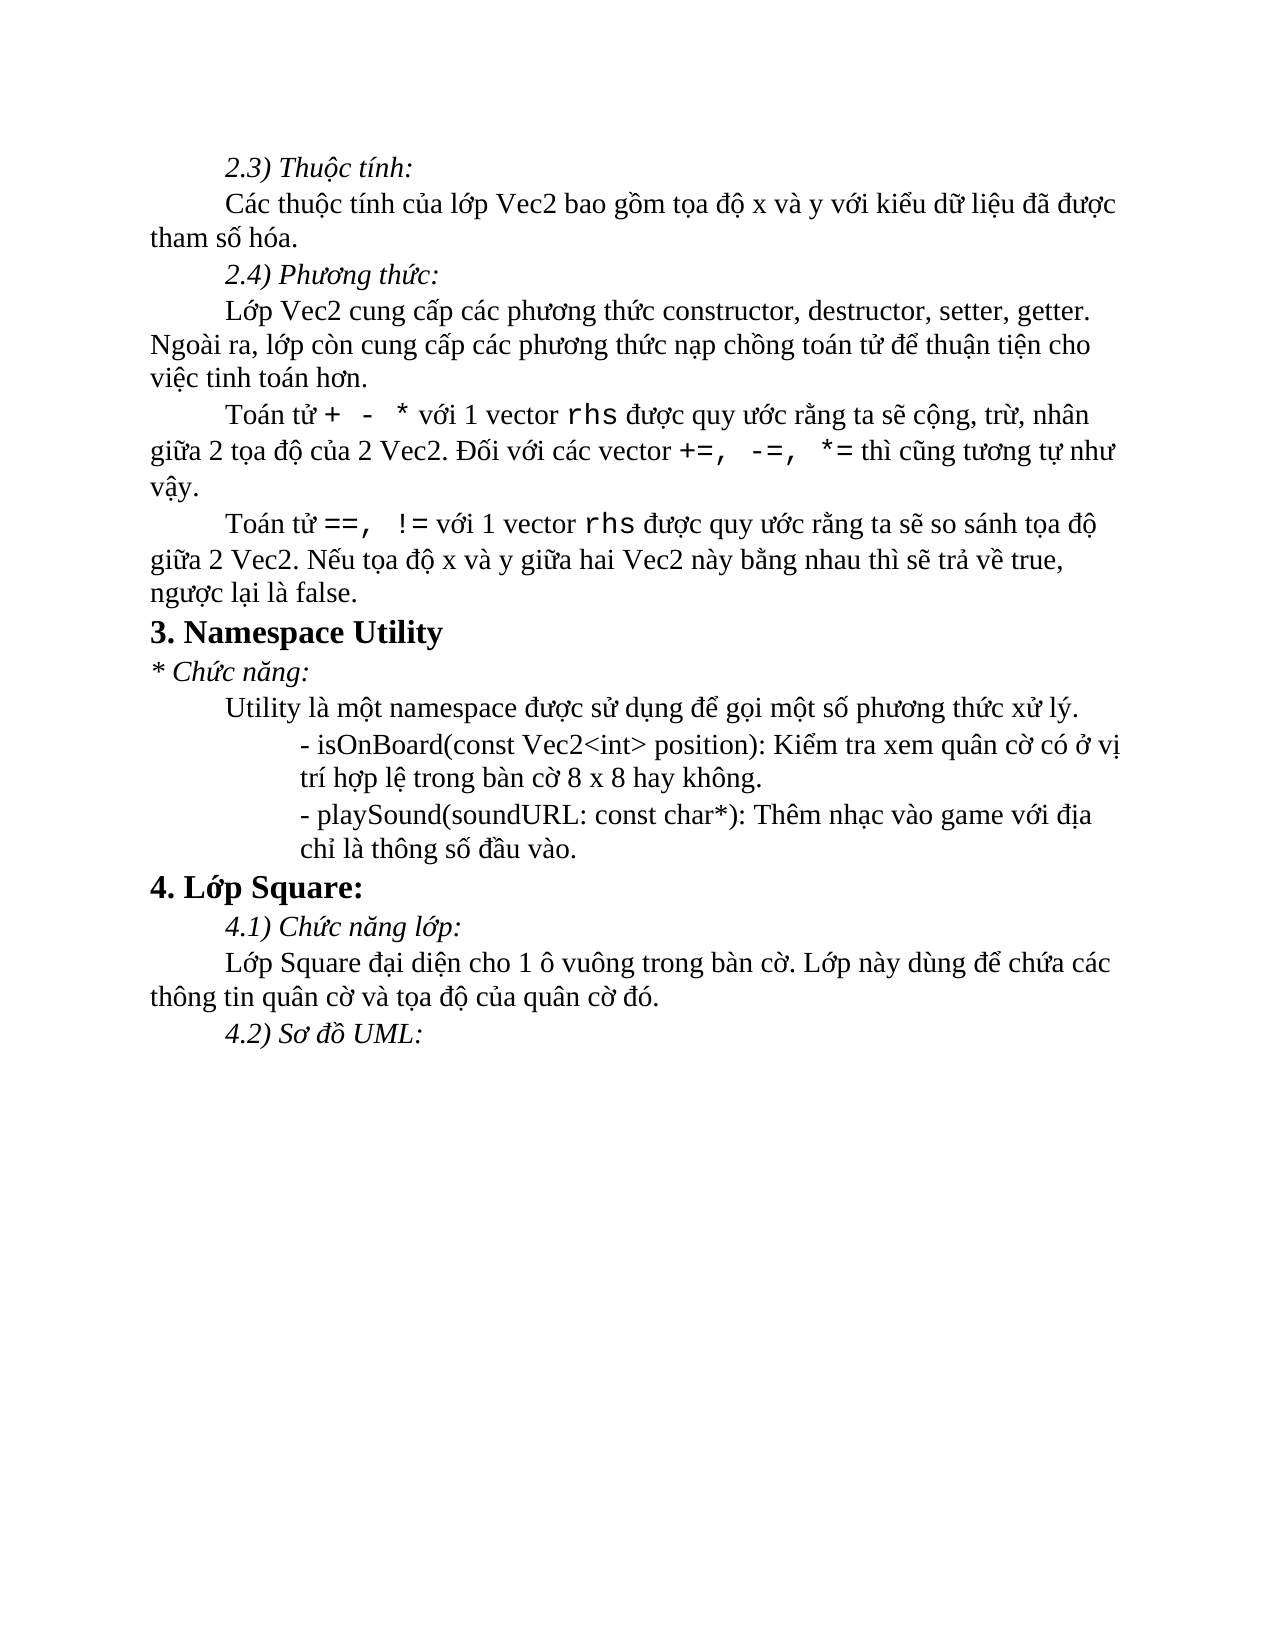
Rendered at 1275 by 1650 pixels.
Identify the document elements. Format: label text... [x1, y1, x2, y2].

text Utility là một namespace được sử dụng để gọi một số phương thức xử lý. [150, 690, 1125, 724]
text Lớp Square đại diện cho 1 ô vuông trong bàn cờ. Lớp này dùng để chứa các thông tin quân cờ và tọa độ của quân cờ đó. [150, 946, 1125, 1013]
text Các thuộc tính của lớp Vec2 bao gồm tọa độ x và y với kiểu dữ liệu đã được tham số hóa. [150, 187, 1125, 254]
text Toán tử + - * với 1 vector rhs được quy ước rằng ta sẽ cộng, trừ, nhân giữa 2 tọa độ của 2 Vec2. Đối với các vector +=, -=, *= thì cũng tương tự như vậy. [150, 397, 1125, 503]
text Lớp Vec2 cung cấp các phương thức constructor, destructor, setter, getter. Ngoài ra, lớp còn cung cấp các phương thức nạp chồng toán tử để thuận tiện cho việc tinh toán hơn. [150, 293, 1125, 394]
text 4.1) Chức năng lớp: [150, 909, 1125, 942]
text 2.4) Phương thức: [150, 257, 1125, 290]
text 2.3) Thuộc tính: [150, 150, 1125, 183]
text 4. Lớp Square: [150, 867, 1125, 906]
text - playSound(soundURL: const char*): Thêm nhạc vào game với địa chỉ là thông số đầu vào. [300, 797, 1125, 864]
text * Chức năng: [150, 654, 1125, 687]
text - isOnBoard(const Vec2<int> position): Kiểm tra xem quân cờ có ở vị trí hợp lệ trong bàn cờ 8 x 8 hay không. [300, 727, 1125, 794]
text 4.2) Sơ đồ UML: [150, 1016, 1125, 1049]
text Toán tử ==, != với 1 vector rhs được quy ước rằng ta sẽ so sánh tọa độ giữa 2 Vec2. Nếu tọa độ x và y giữa hai Vec2 này bằng nhau thì sẽ trả về true, ngược lại là false. [150, 506, 1125, 609]
text 3. Namespace Utility [150, 612, 1125, 651]
